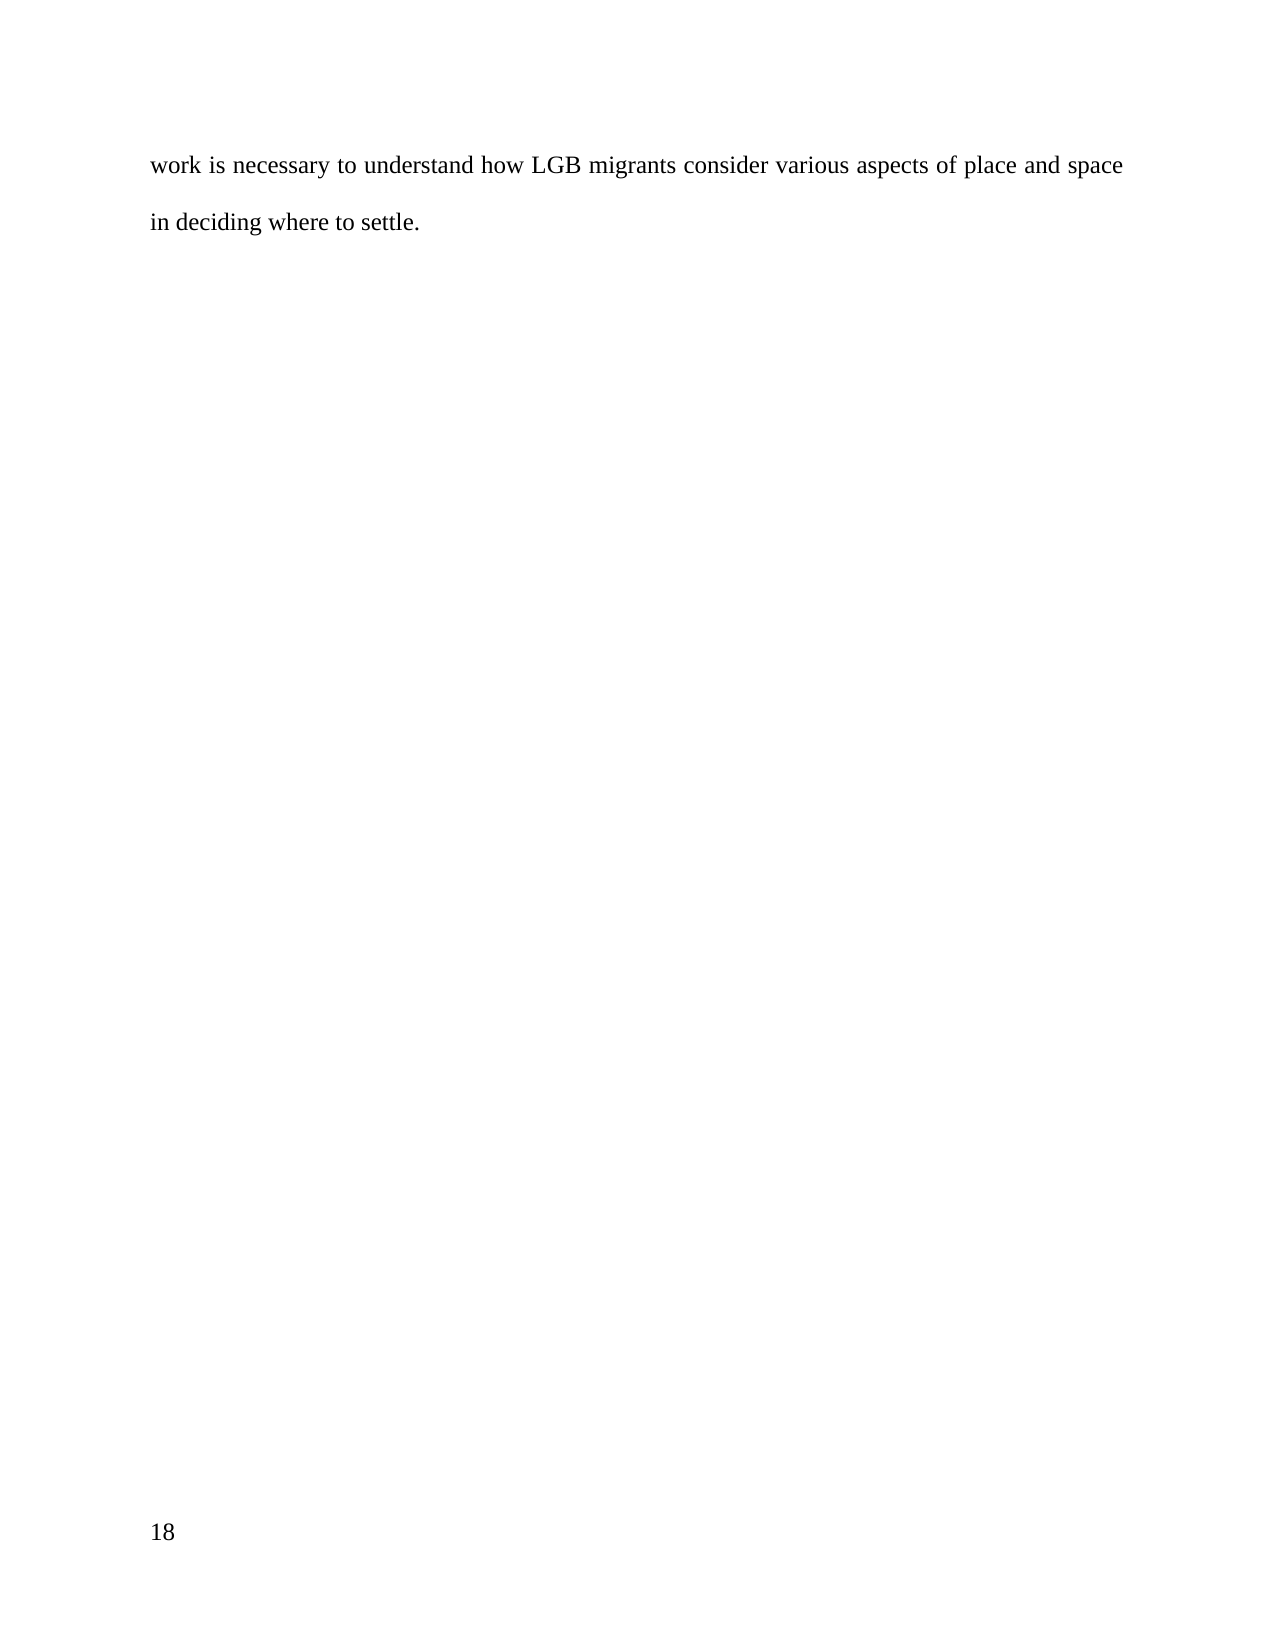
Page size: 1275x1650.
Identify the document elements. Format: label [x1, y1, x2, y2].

text [150, 150, 1125, 236]
